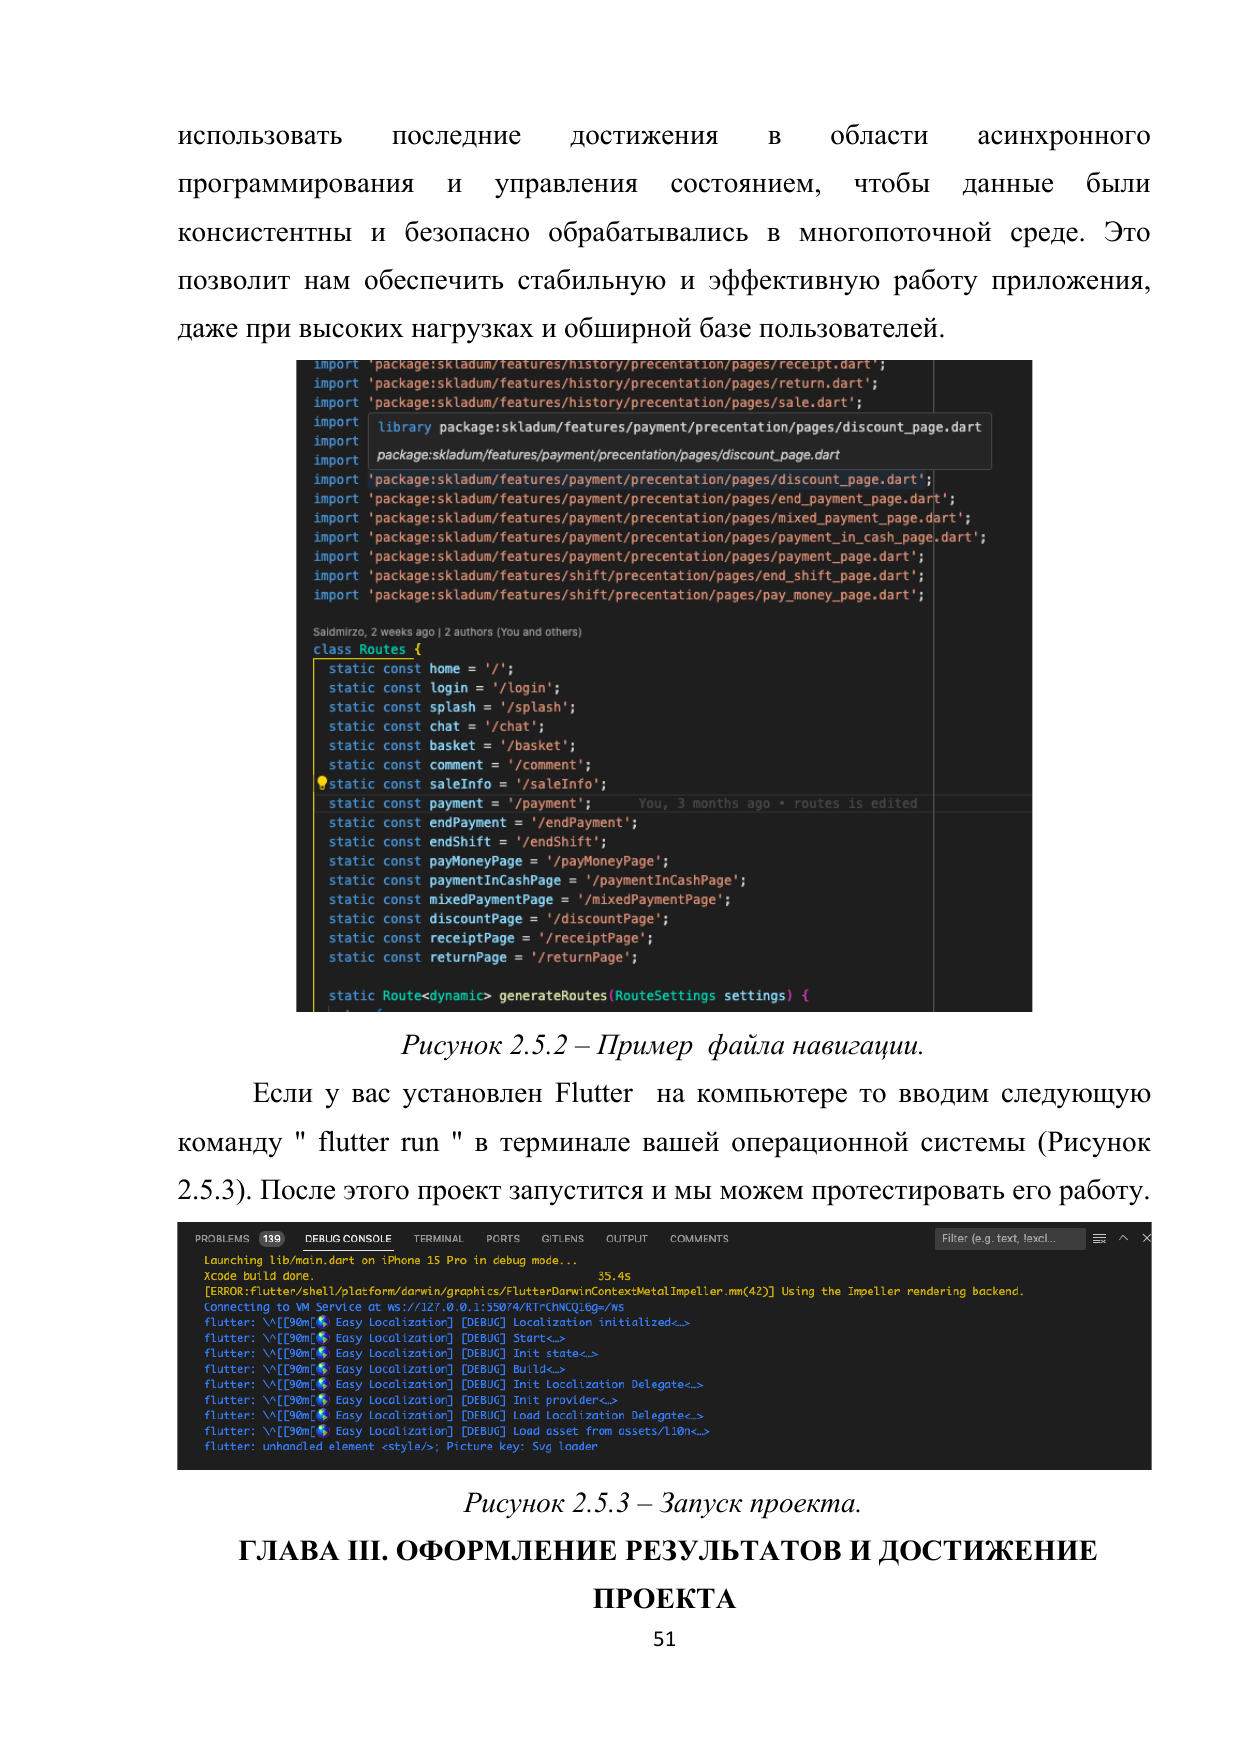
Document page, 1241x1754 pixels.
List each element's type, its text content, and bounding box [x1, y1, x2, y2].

text Если у вас установлен Flutter на компьютере то вводим следующую команду " flutter run " в терминале вашей операционной системы (Рисунок 2.5.3). После этого проект запустится и мы можем протестировать его работу. [177, 1077, 1152, 1206]
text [177, 118, 1152, 344]
text Рисунок 2.5.2 – Пример файла навигации. [177, 1028, 1152, 1061]
text ГЛАВА III. ОФОРМЛЕНИЕ РЕЗУЛЬТАТОВ И ДОСТИЖЕНИЕ ПРОЕКТА [177, 1534, 1152, 1615]
text Рисунок 2.5.3 – Запуск проекта. [177, 1486, 1152, 1518]
picture [177, 1222, 1152, 1470]
picture [296, 360, 1033, 1012]
